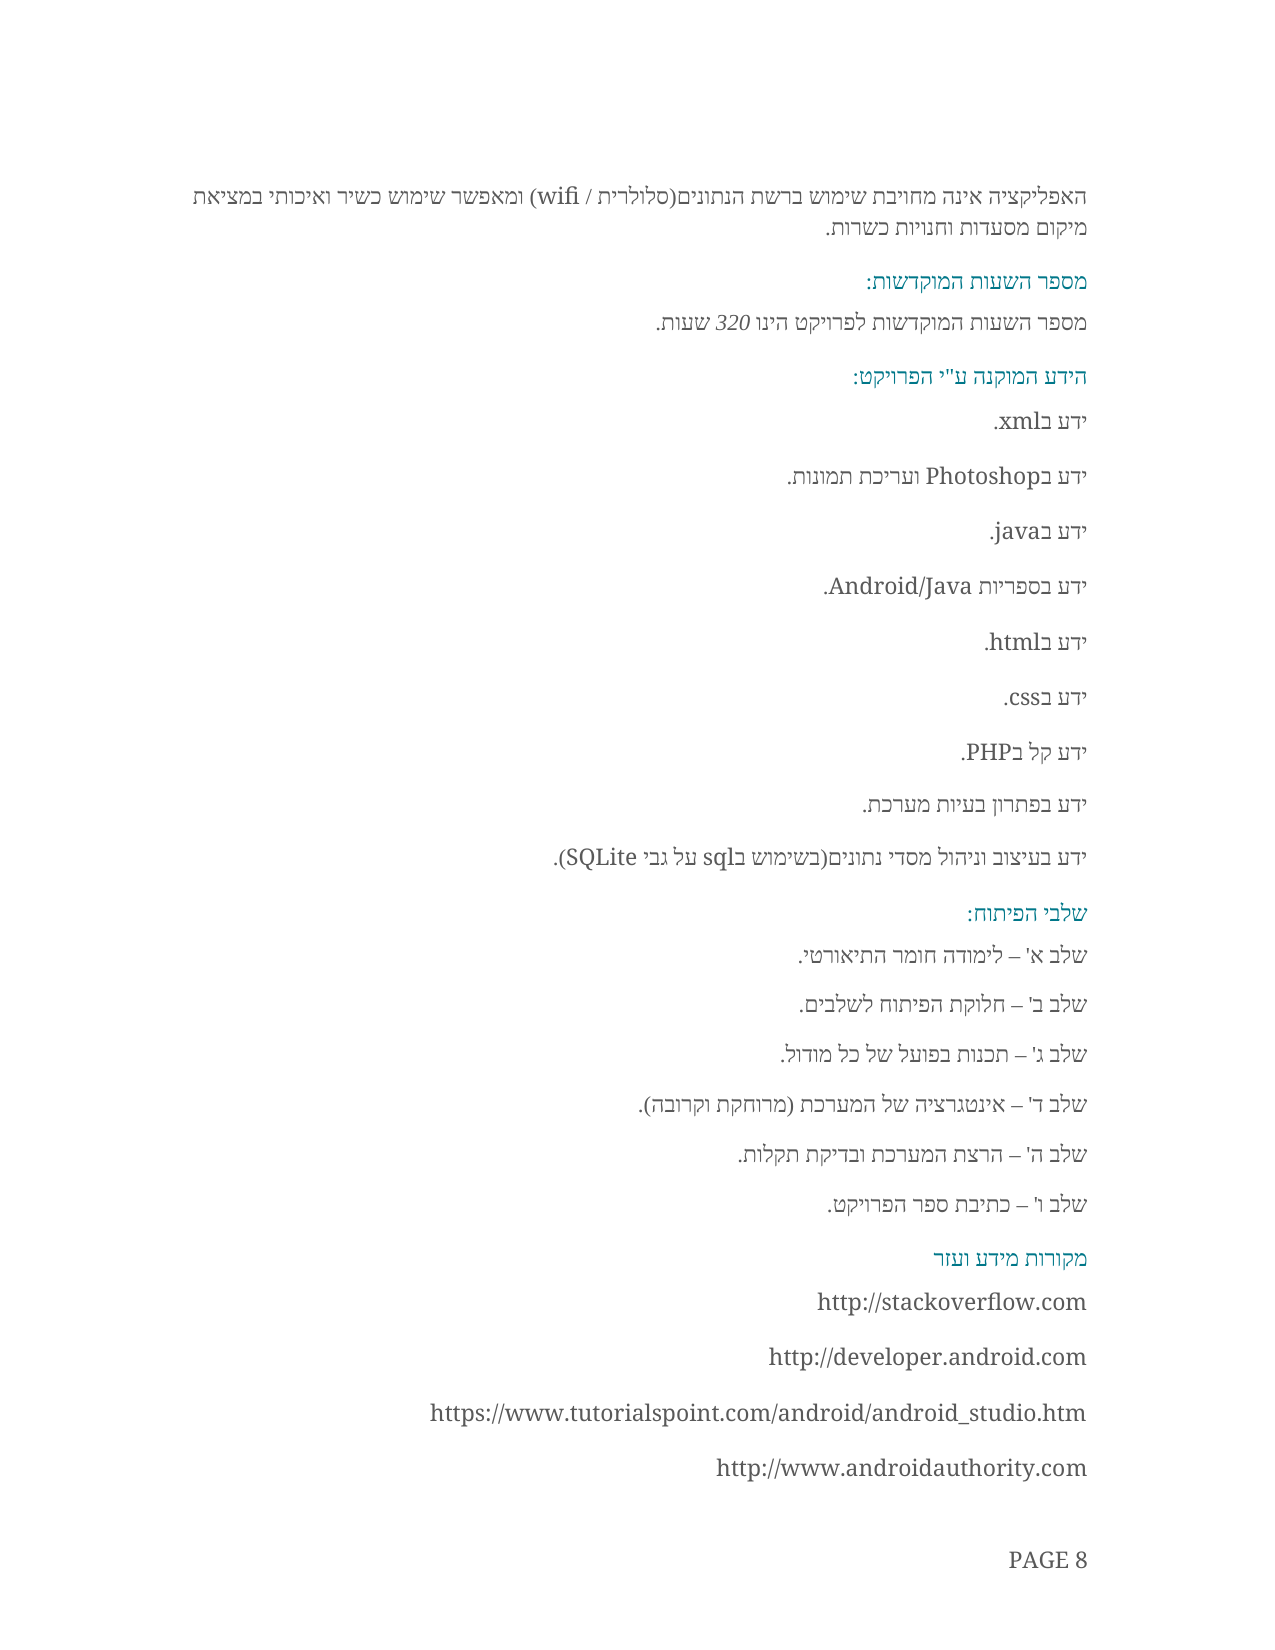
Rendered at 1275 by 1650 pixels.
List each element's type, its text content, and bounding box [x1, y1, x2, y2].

text שלב ג' – תכנות בפועל של כל מודול. [187, 1041, 1087, 1068]
text ידע בPhotoshop ועריכת תמונות. [187, 460, 1087, 491]
text ידע קל בPHP. [187, 736, 1087, 767]
text שלב ד' – אינטגרציה של המערכת (מרוחקת וקרובה). [187, 1091, 1087, 1117]
text מספר השעות המוקדשות לפרויקט הינו 320 שעות. [187, 309, 1087, 336]
text שלב א' – לימודה חומר התיאורטי. [187, 942, 1087, 968]
text ידע בcss. [187, 681, 1087, 712]
text http://stackoverflow.com [187, 1286, 1087, 1317]
subtitle שלבי הפיתוח: [187, 900, 1087, 927]
text http://www.androidauthority.com [187, 1452, 1087, 1483]
text האפליקציה אינה מחויבת שימוש ברשת הנתונים(סלולרית / wifi) ומאפשר שימוש כשיר ואיכותי במציאת מיקום מסעדות וחנויות כשרות. [187, 180, 1087, 240]
text ידע בjava. [187, 515, 1087, 546]
text ידע בספריות Android/Java. [187, 570, 1087, 602]
text ידע בhtml. [187, 626, 1087, 657]
text ידע בפתרון בעיות מערכת. [187, 791, 1087, 817]
text http://developer.android.com [187, 1341, 1087, 1373]
text https://www.tutorialspoint.com/android/android_studio.htm [187, 1397, 1087, 1428]
subtitle מקורות מידע ועזר [187, 1245, 1087, 1271]
text ידע בעיצוב וניהול מסדי נתונים(בשימוש בsql על גבי SQLite). [187, 841, 1087, 872]
text שלב ב' – חלוקת הפיתוח לשלבים. [187, 992, 1087, 1018]
text שלב ו' – כתיבת ספר הפרויקט. [187, 1191, 1087, 1217]
text ידע בxml. [187, 405, 1087, 436]
text שלב ה' – הרצת המערכת ובדיקת תקלות. [187, 1141, 1087, 1167]
subtitle הידע המוקנה ע"י הפרויקט: [187, 363, 1087, 389]
subtitle מספר השעות המוקדשות: [187, 268, 1087, 294]
